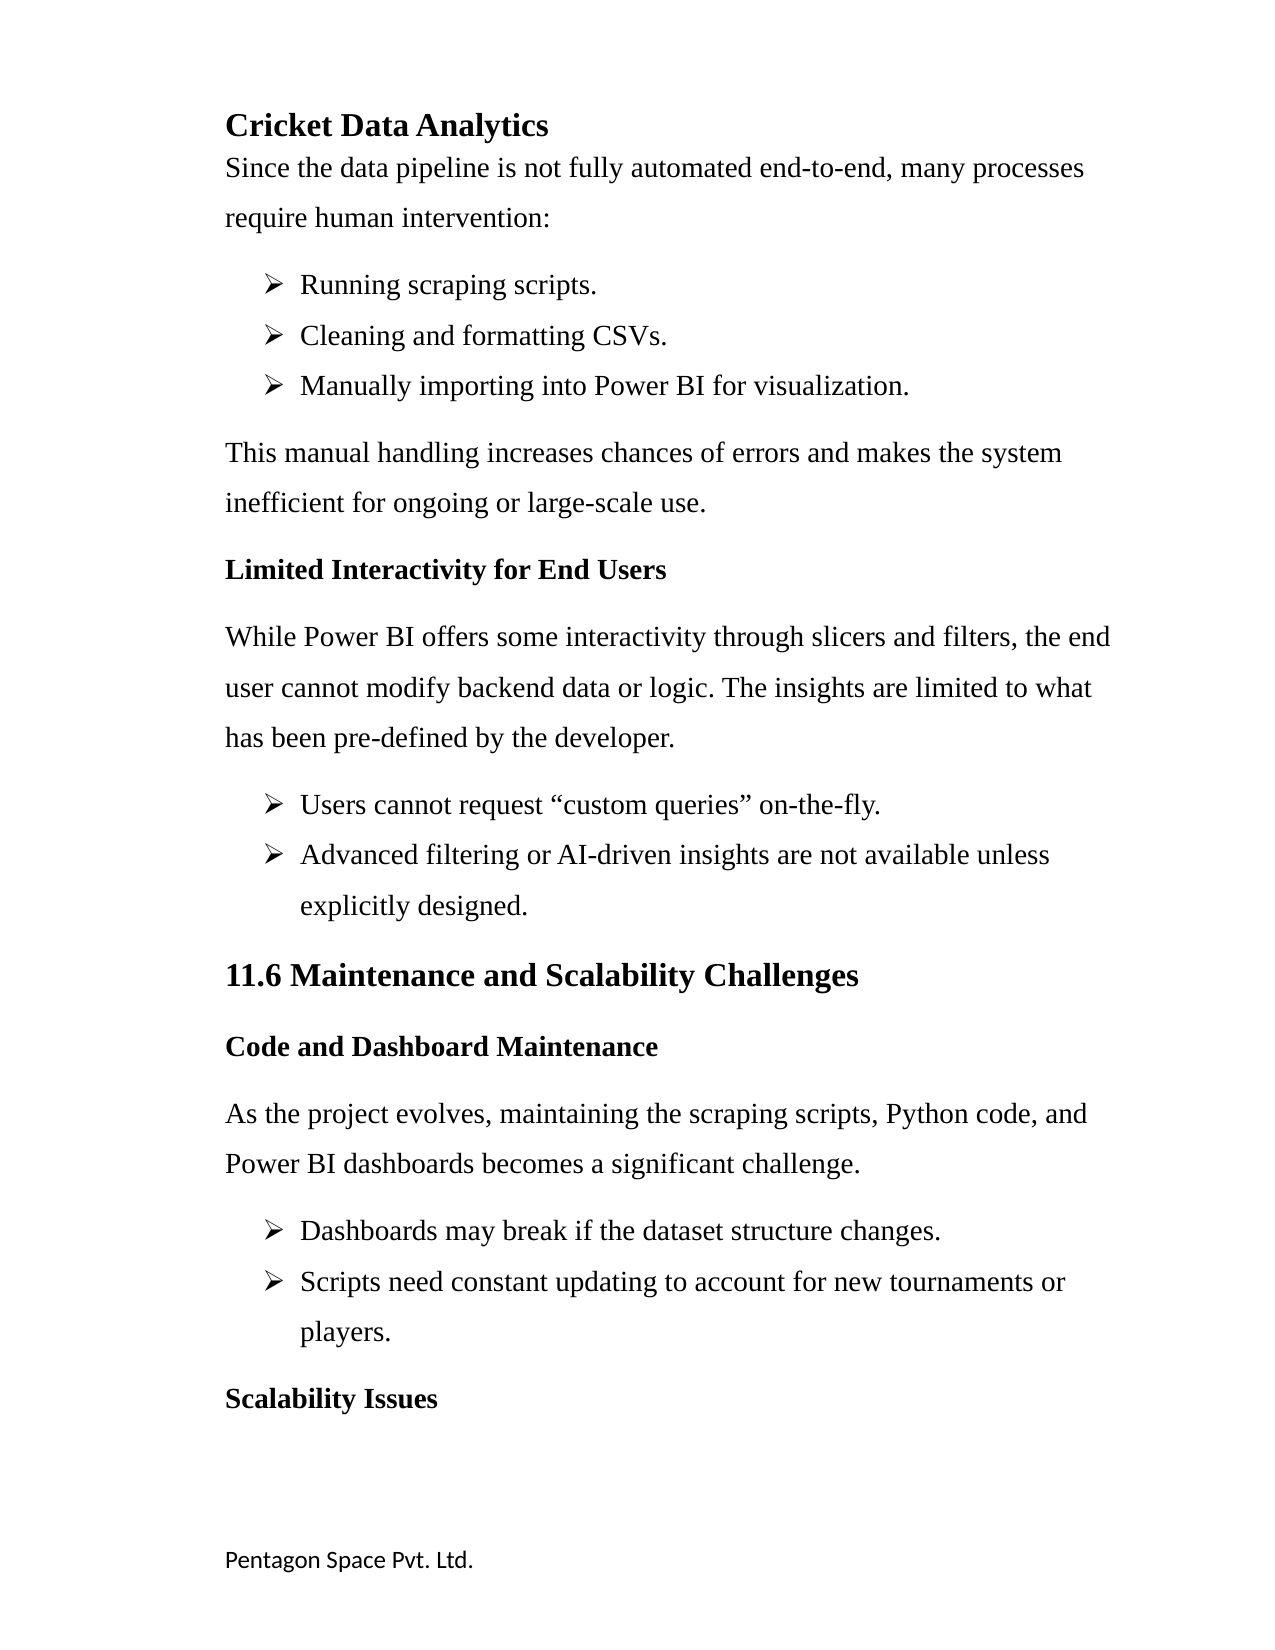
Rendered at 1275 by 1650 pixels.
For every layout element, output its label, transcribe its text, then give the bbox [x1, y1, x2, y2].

list Scripts need constant updating to account for new tournaments or players. [262, 1264, 1125, 1348]
list Manually importing into Power BI for visualization. [262, 368, 1125, 402]
text As the project evolves, maintaining the scraping scripts, Python code, and Power BI dashboards becomes a significant challenge. [225, 1096, 1125, 1180]
text Since the data pipeline is not fully automated end-to-end, many processes require human intervention: [225, 150, 1125, 234]
list Running scraping scripts. [262, 267, 1125, 301]
list Cleaning and formatting CSVs. [262, 318, 1125, 351]
text Scalability Issues [225, 1381, 1125, 1415]
list Advanced filtering or AI-driven insights are not available unless explicitly designed. [262, 837, 1125, 921]
text While Power BI offers some interactivity through slicers and filters, the end user cannot modify backend data or logic. The insights are limited to what has been pre-defined by the developer. [225, 619, 1125, 754]
list Users cannot request “custom queries” on-the-fly. [262, 787, 1125, 821]
text Code and Dashboard Maintenance [225, 1029, 1125, 1063]
text 11.6 Maintenance and Scalability Challenges [225, 955, 1125, 993]
text This manual handling increases chances of errors and makes the system inefficient for ongoing or large-scale use. [225, 435, 1125, 519]
list Dashboards may break if the dataset structure changes. [262, 1213, 1125, 1247]
text Limited Interactivity for End Users [225, 552, 1125, 586]
